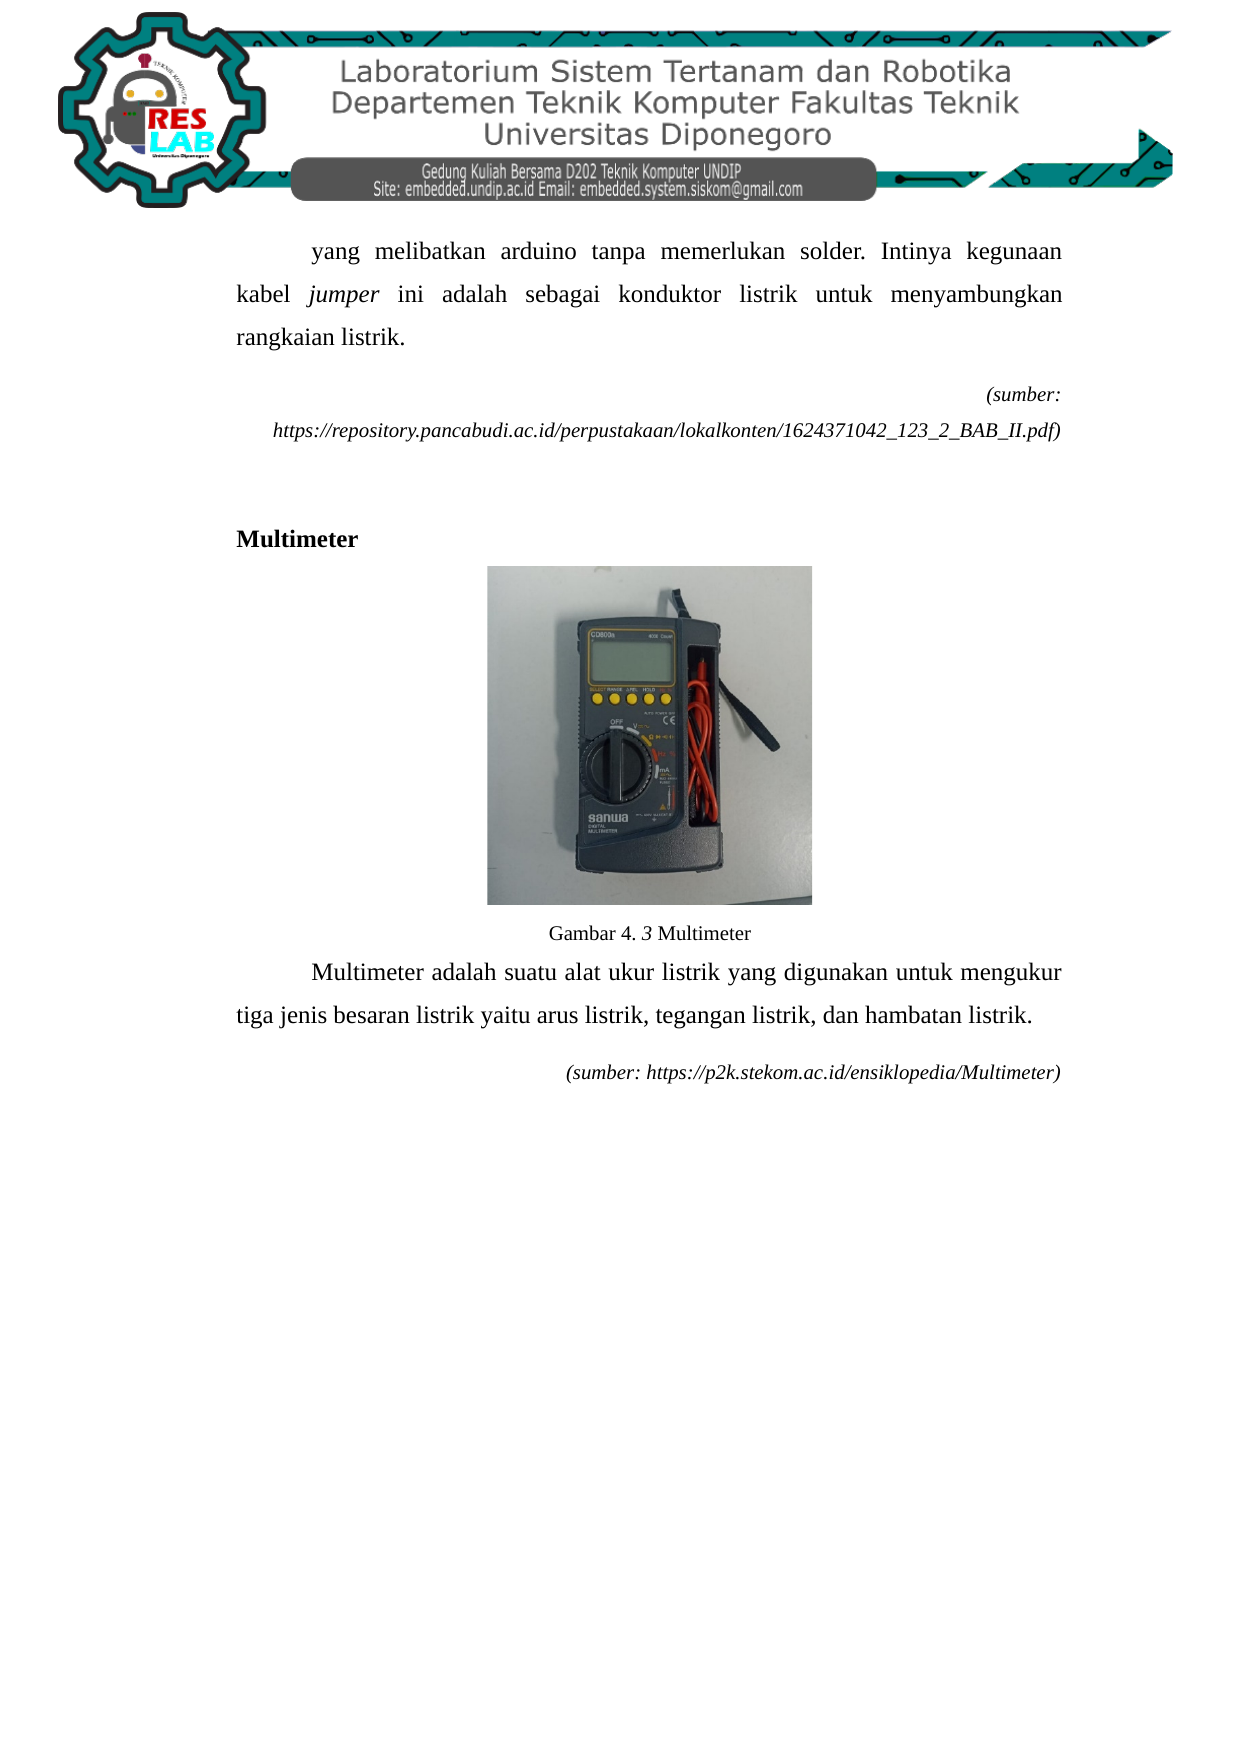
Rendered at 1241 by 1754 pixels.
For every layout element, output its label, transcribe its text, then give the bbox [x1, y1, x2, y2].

text Gambar 4. 3 Multimeter [236, 921, 1063, 945]
text (sumber: https://repository.pancabudi.ac.id/perpustakaan/lokalkonten/1624371042_123_2_BAB_II.pdf) [236, 382, 1063, 442]
text (sumber: https://p2k.stekom.ac.id/ensiklopedia/Multimeter) [236, 1060, 1063, 1084]
picture [57, 11, 1173, 208]
text yang melibatkan arduino tanpa memerlukan solder. Intinya kegunaan kabel jumper ini adalah sebagai konduktor listrik untuk menyambungkan rangkaian listrik. [236, 236, 1063, 351]
subtitle Multimeter [236, 524, 1063, 552]
picture [487, 566, 813, 905]
text Multimeter adalah suatu alat ukur listrik yang digunakan untuk mengukur tiga jenis besaran listrik yaitu arus listrik, tegangan listrik, dan hambatan listrik. [236, 957, 1063, 1029]
